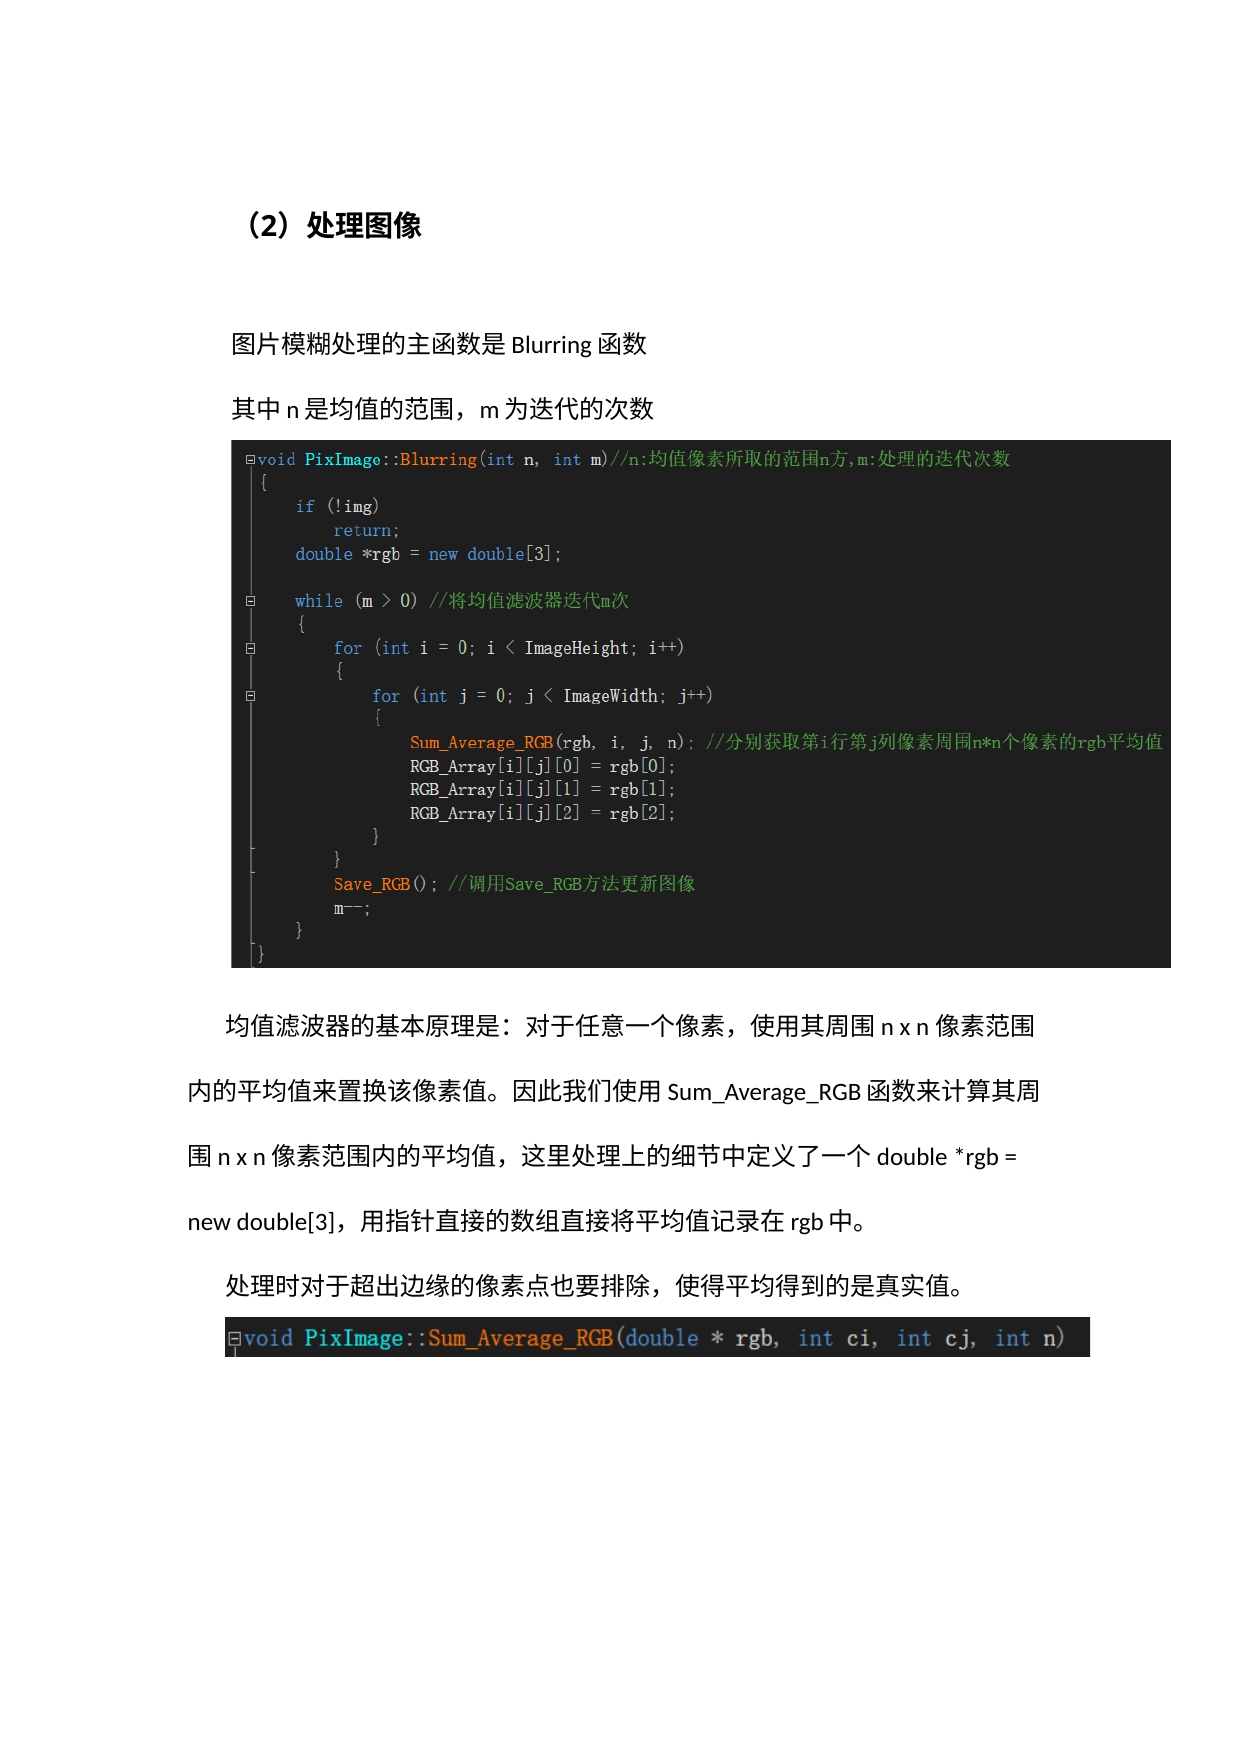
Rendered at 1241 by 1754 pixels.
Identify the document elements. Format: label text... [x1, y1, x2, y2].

text 处理时对于超出边缘的像素点也要排除，使得平均得到的是真实值。 [187, 1252, 1053, 1317]
text 图片模糊处理的主函数是Blurring函数 [187, 310, 1053, 375]
picture [231, 440, 1171, 968]
text 其中n是均值的范围，m为迭代的次数 [187, 375, 1053, 440]
text 均值滤波器的基本原理是：对于任意一个像素，使用其周围 n x n 像素范围内的平均值来置换该像素值。因此我们使用Sum_Average_RGB函数来计算其周围n x n 像素范围内的平均值，这里处理上的细节中定义了一个double *rgb = new double[3]，用指针直接的数组直接将平均值记录在rgb中。 [187, 992, 1053, 1252]
picture [225, 1317, 1091, 1357]
subtitle （2）处理图像 [187, 191, 1053, 256]
